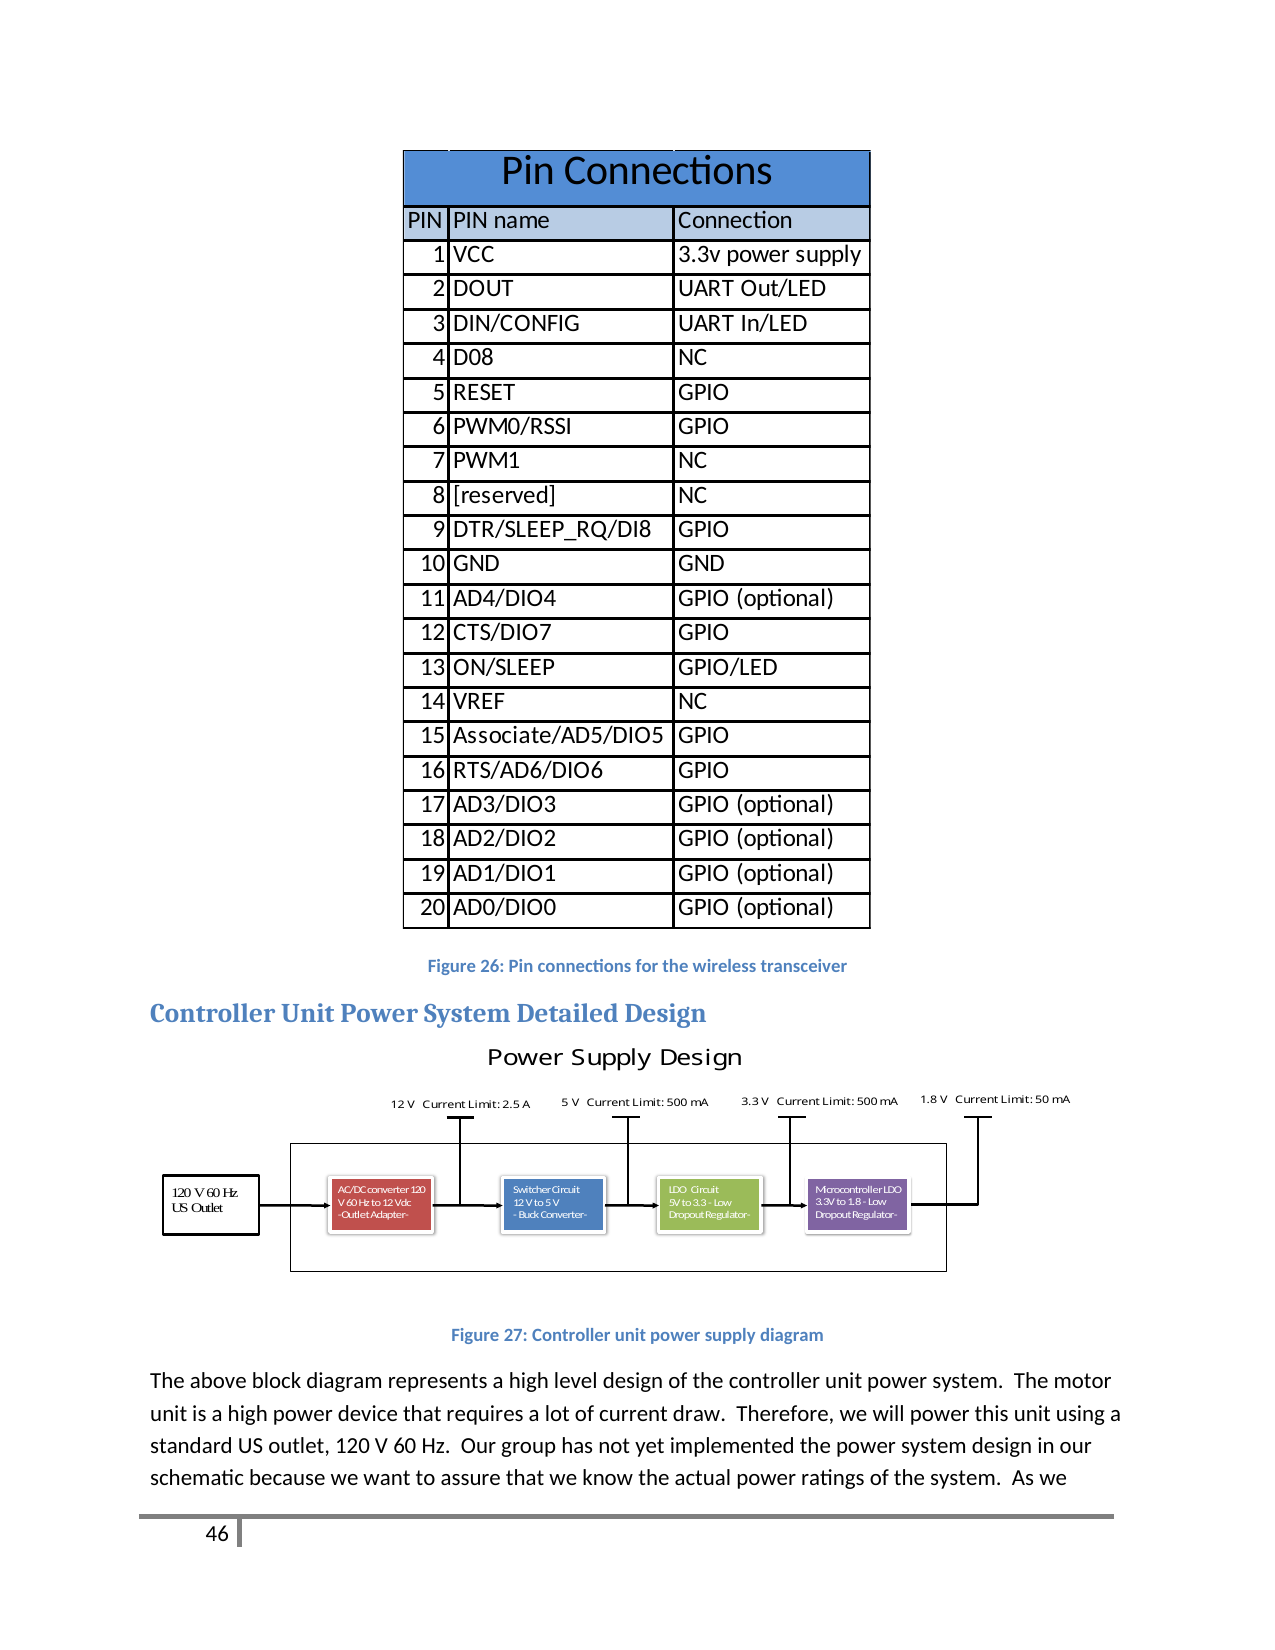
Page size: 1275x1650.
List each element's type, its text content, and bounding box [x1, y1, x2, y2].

subtitle Controller Unit Power System Detailed Design [150, 998, 1125, 1029]
text Figure 27: Controller unit power supply diagram [150, 1323, 1125, 1346]
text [150, 1367, 1125, 1491]
text Figure 26: Pin connections for the wireless transceiver [150, 955, 1125, 978]
